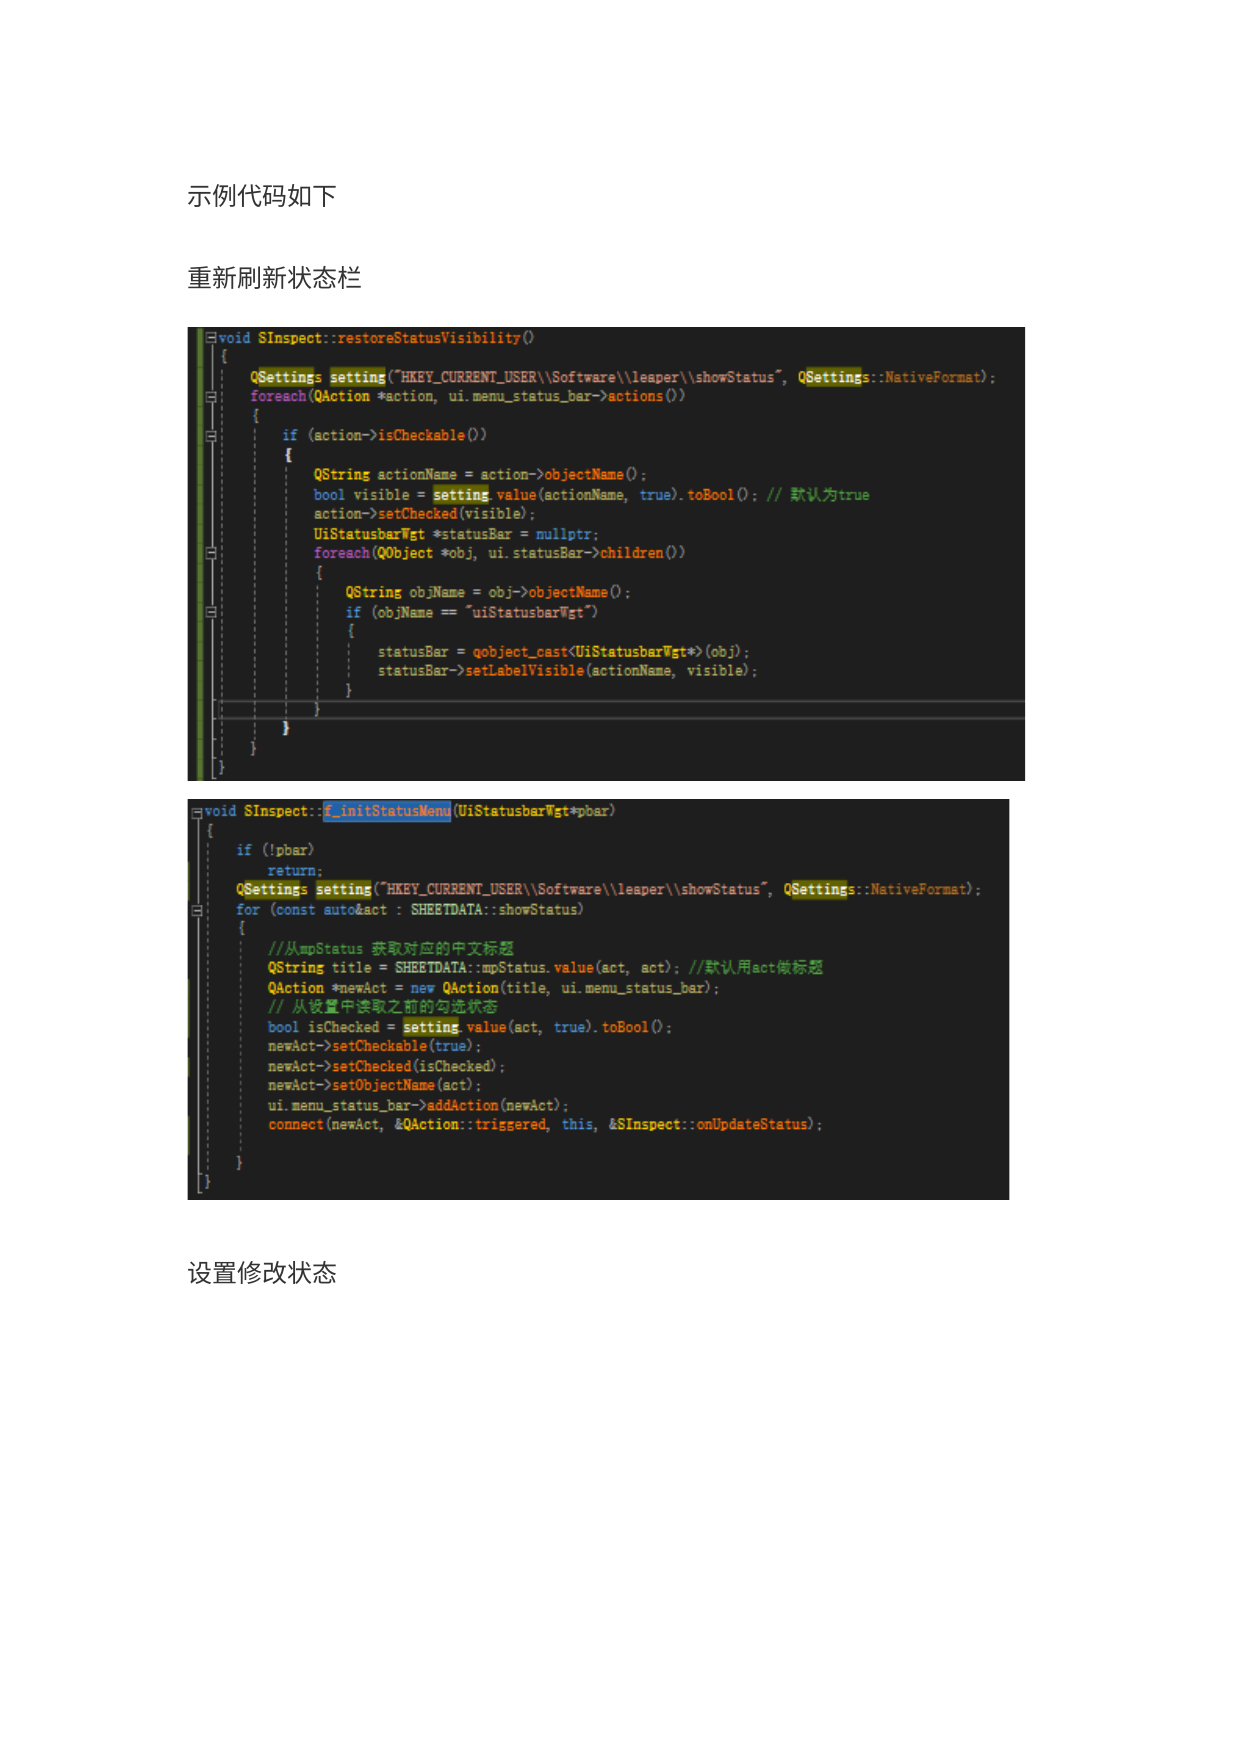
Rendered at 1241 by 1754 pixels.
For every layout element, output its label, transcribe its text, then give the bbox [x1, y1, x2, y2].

text 设置修改状态 [187, 1239, 1053, 1304]
text 重新刷新状态栏 [187, 244, 1053, 309]
picture [187, 799, 1010, 1200]
text 示例代码如下 [187, 162, 1053, 227]
picture [187, 327, 1025, 781]
